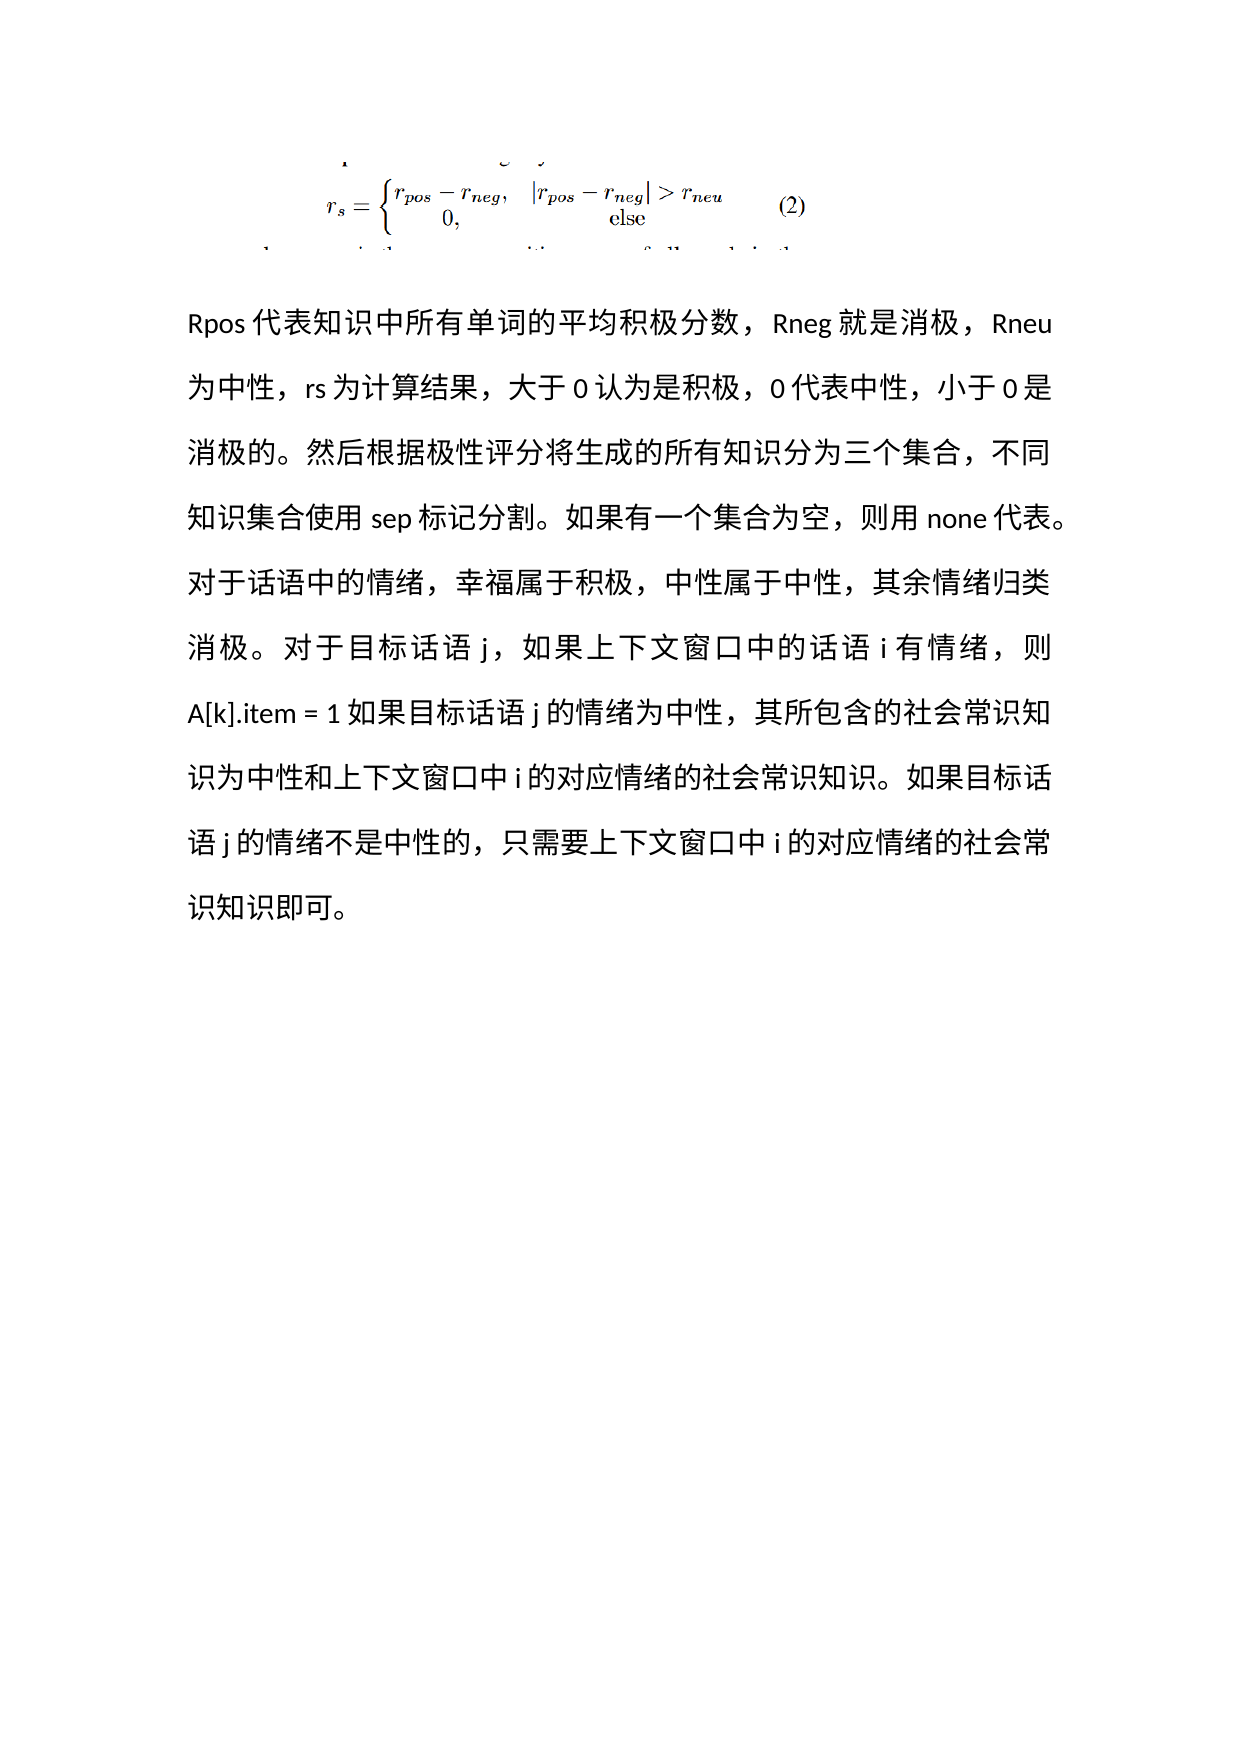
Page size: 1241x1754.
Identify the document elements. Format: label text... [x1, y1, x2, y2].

list Rpos代表知识中所有单词的平均积极分数，Rneg就是消极，Rneu为中性，rs为计算结果，大于0认为是积极，0代表中性，小于0是消极的。然后根据极性评分将生成的所有知识分为三个集合，不同知识集合使用sep标记分割。如果有一个集合为空，则用none代表。对于话语中的情绪，幸福属于积极，中性属于中性，其余情绪归类消极。对于目标话语j，如果上下文窗口中的话语i有情绪，则A[k].item = 1如果目标话语j的情绪为中性，其所包含的社会常识知识为中性和上下文窗口中i的对应情绪的社会常识知识。如果目标话语j的情绪不是中性的，只需要上下文窗口中i的对应情绪的社会常识知识即可。 [187, 289, 1053, 939]
picture [231, 162, 814, 250]
